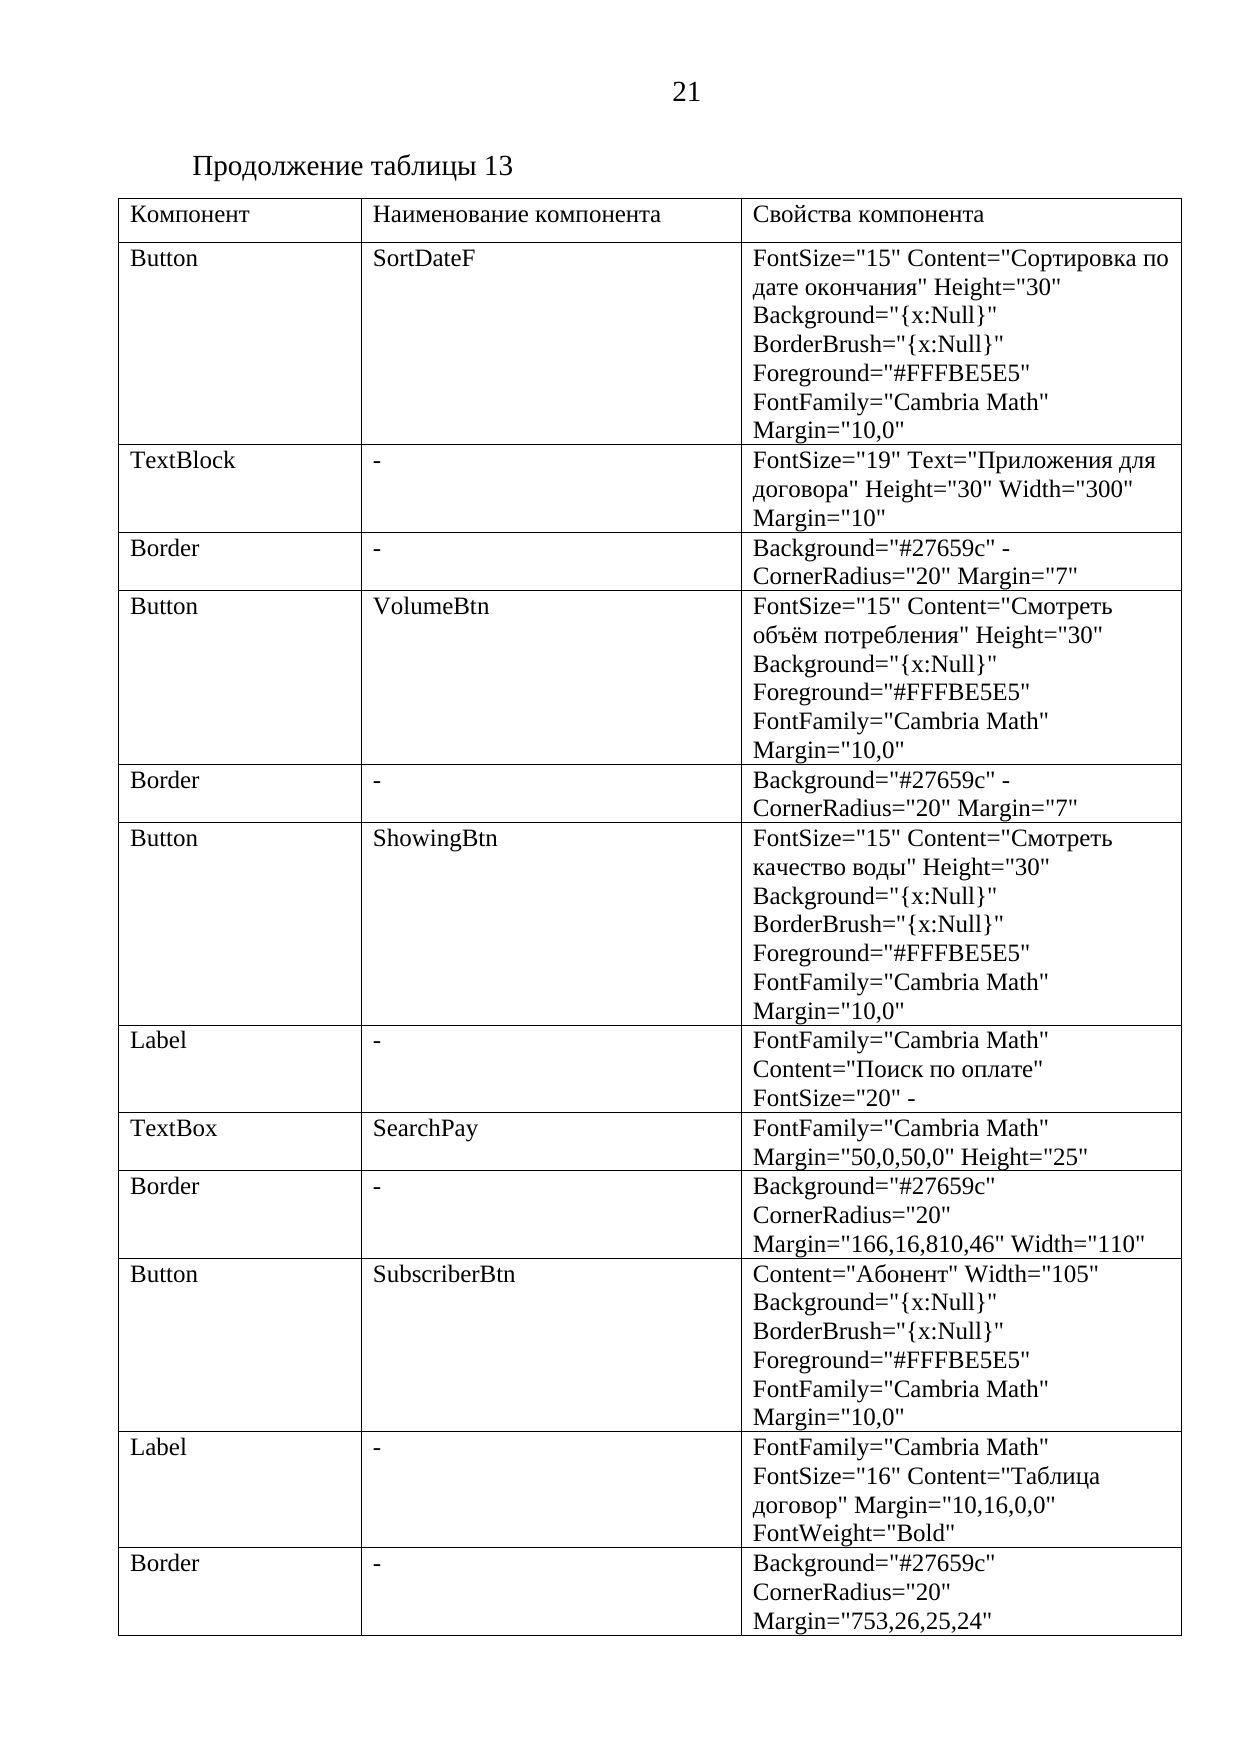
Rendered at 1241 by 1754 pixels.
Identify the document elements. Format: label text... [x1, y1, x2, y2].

table_header Компонент [119, 199, 361, 242]
table_cell TextBlock [119, 445, 361, 532]
table_cell - [362, 445, 741, 532]
table_cell Border [119, 533, 361, 590]
text Продолжение таблицы 13 [118, 148, 1181, 181]
table_cell Background="#27659c" CornerRadius="20" Margin="753,26,25,24" [742, 1548, 1181, 1634]
table_cell FontFamily="Cambria Math" Margin="50,0,50,0" Height="25" [742, 1113, 1181, 1170]
table_cell - [362, 1171, 741, 1258]
table_cell TextBox [119, 1113, 361, 1170]
table_cell Background="#27659c" - CornerRadius="20" Margin="7" [742, 765, 1181, 822]
table_cell Button [119, 1259, 361, 1431]
table_cell - [362, 1432, 741, 1547]
table_cell - [362, 765, 741, 822]
table_cell FontSize="15" Content="Смотреть объём потребления" Height="30" Background="{x:Null}" Foreground="#FFFBE5E5" FontFamily="Cambria Math" Margin="10,0" [742, 591, 1181, 764]
table_cell FontFamily="Cambria Math" FontSize="16" Content="Таблица договор" Margin="10,16,0,0" FontWeight="Bold" [742, 1432, 1181, 1547]
table_cell FontFamily="Cambria Math" Content="Поиск по оплате" FontSize="20" - [742, 1026, 1181, 1112]
table_cell Label [119, 1026, 361, 1112]
table_cell FontSize="15" Content="Сортировка по дате окончания" Height="30" Background="{x:Null}" BorderBrush="{x:Null}" Foreground="#FFFBE5E5" FontFamily="Cambria Math" Margin="10,0" [742, 243, 1181, 444]
table_cell Button [119, 591, 361, 764]
table_cell FontSize="15" Content="Смотреть качество воды" Height="30" Background="{x:Null}" BorderBrush="{x:Null}" Foreground="#FFFBE5E5" FontFamily="Cambria Math" Margin="10,0" [742, 823, 1181, 1024]
table_header Наименование компонента [362, 199, 741, 242]
table_cell Content="Абонент" Width="105" Background="{x:Null}" BorderBrush="{x:Null}" Foreground="#FFFBE5E5" FontFamily="Cambria Math" Margin="10,0" [742, 1259, 1181, 1431]
table_cell Background="#27659c" CornerRadius="20" Margin="166,16,810,46" Width="110" [742, 1171, 1181, 1258]
table_cell SearchPay [362, 1113, 741, 1170]
table_cell - [362, 1026, 741, 1112]
table_cell SortDateF [362, 243, 741, 444]
table_cell Button [119, 823, 361, 1024]
table_cell Label [119, 1432, 361, 1547]
table_header Свойства компонента [742, 199, 1181, 242]
table_cell FontSize="19" Text="Приложения для договора" Height="30" Width="300" Margin="10" [742, 445, 1181, 532]
table_cell SubscriberBtn [362, 1259, 741, 1431]
table_cell Border [119, 765, 361, 822]
table_cell ShowingBtn [362, 823, 741, 1024]
table_cell Border [119, 1548, 361, 1634]
table_cell - [362, 533, 741, 590]
table_cell Border [119, 1171, 361, 1258]
table_cell VolumeBtn [362, 591, 741, 764]
table_cell Button [119, 243, 361, 444]
table_cell - [362, 1548, 741, 1634]
table_cell Background="#27659c" - CornerRadius="20" Margin="7" [742, 533, 1181, 590]
